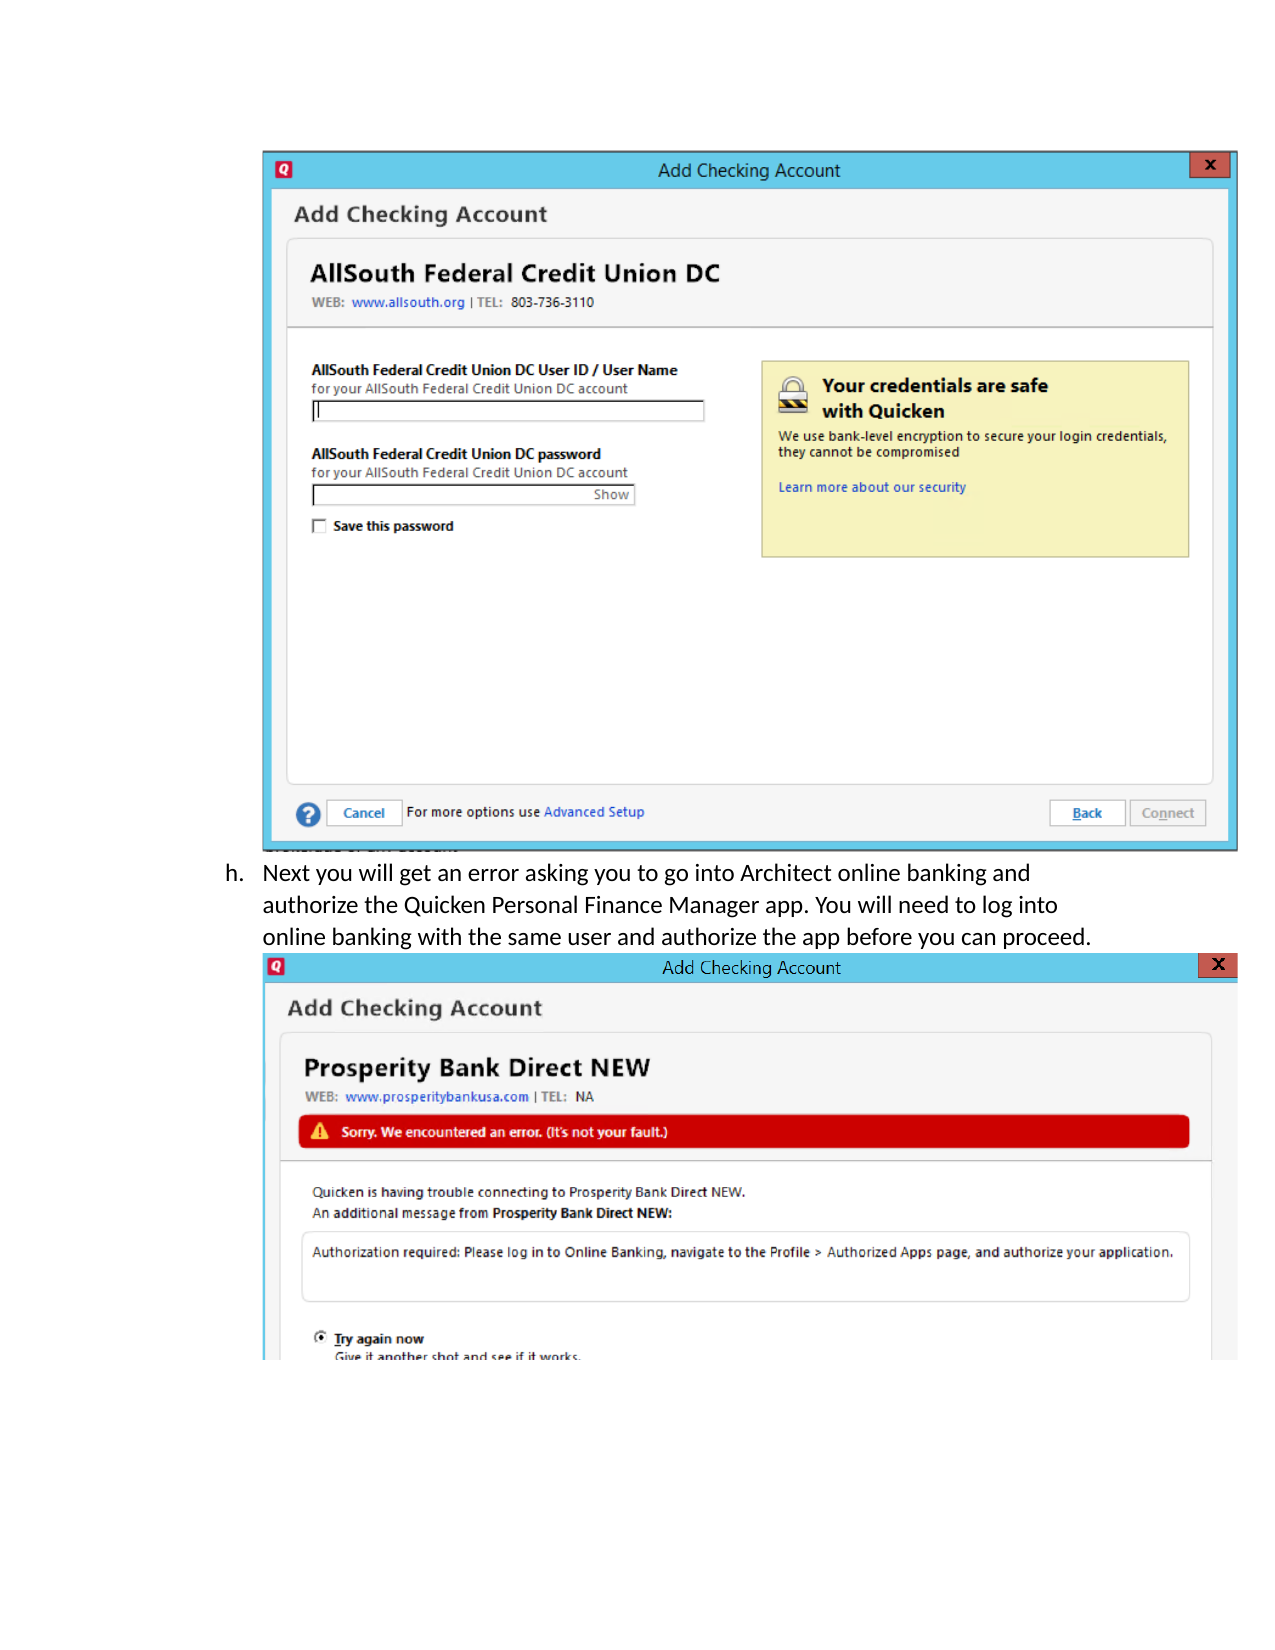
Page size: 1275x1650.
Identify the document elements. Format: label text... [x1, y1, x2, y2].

picture [262, 953, 1238, 1360]
picture [262, 150, 1238, 852]
list Next you will get an error asking you to go into Architect online banking and authorize the Quicken Personal Finance Manager app. You will need to log into online banking with the same user and authorize the app before you can proceed. [225, 857, 1125, 952]
